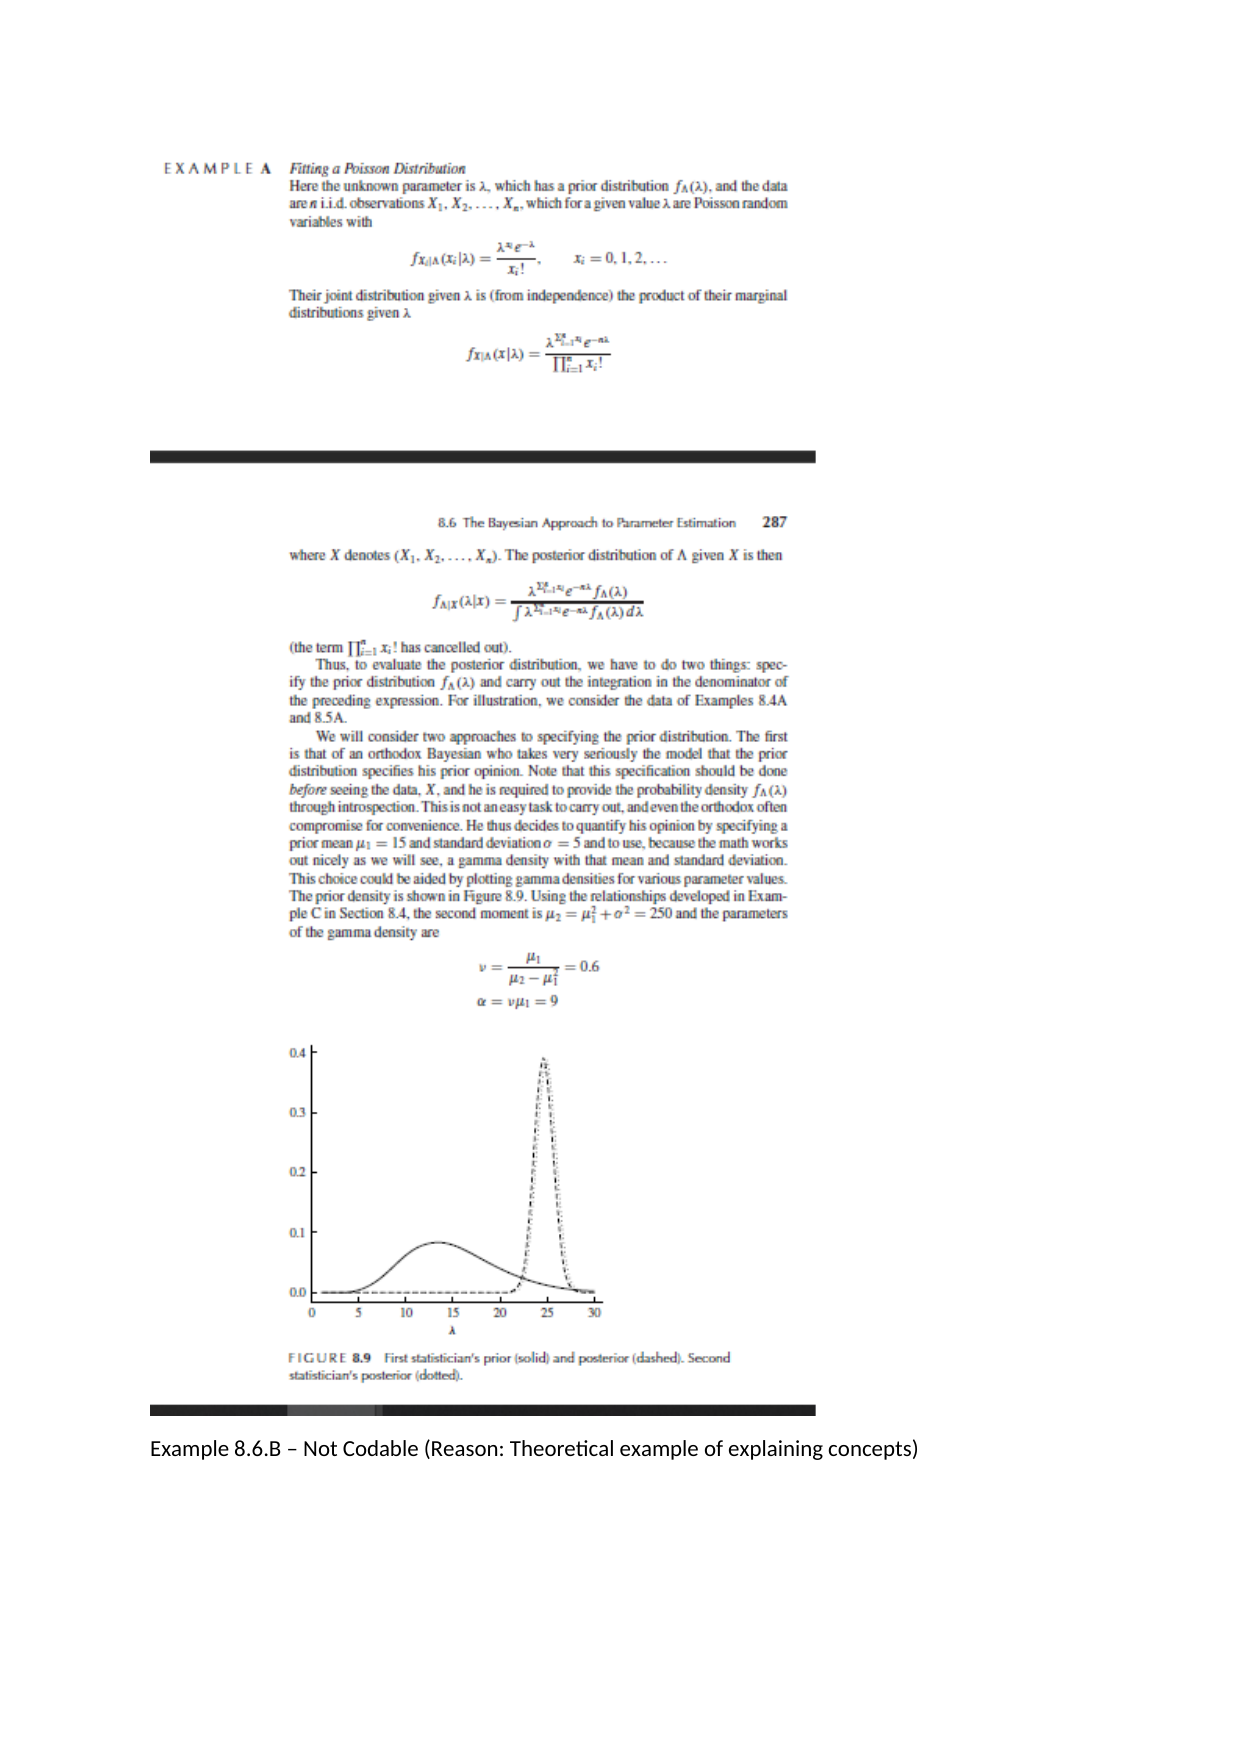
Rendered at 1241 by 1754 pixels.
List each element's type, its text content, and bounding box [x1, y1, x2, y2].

text Example 8.6.B – Not Codable (Reason: Theoretical example of explaining concepts) [150, 1434, 1090, 1462]
picture [150, 150, 816, 1416]
